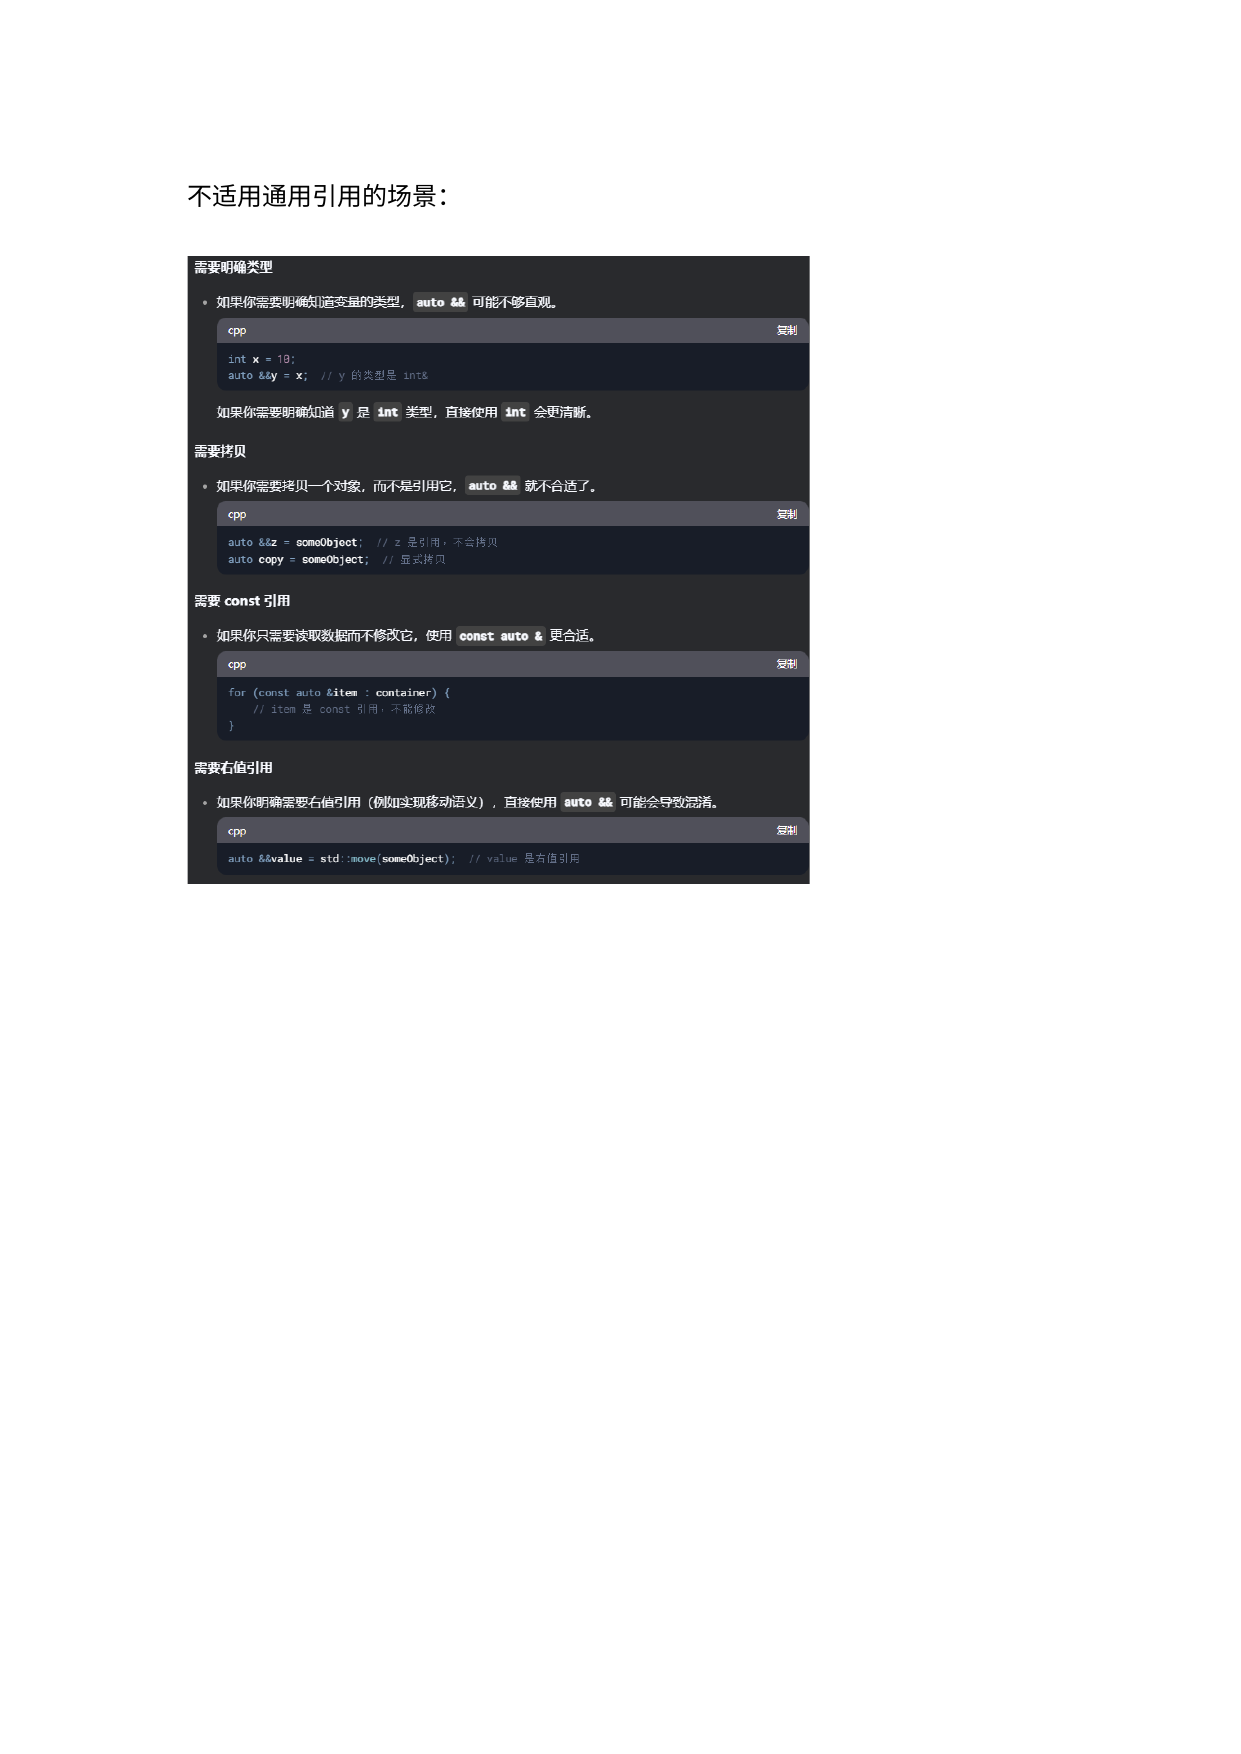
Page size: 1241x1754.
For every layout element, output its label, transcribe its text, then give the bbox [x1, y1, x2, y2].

text 不适用通用引用的场景： [187, 162, 1053, 227]
picture [187, 256, 810, 884]
